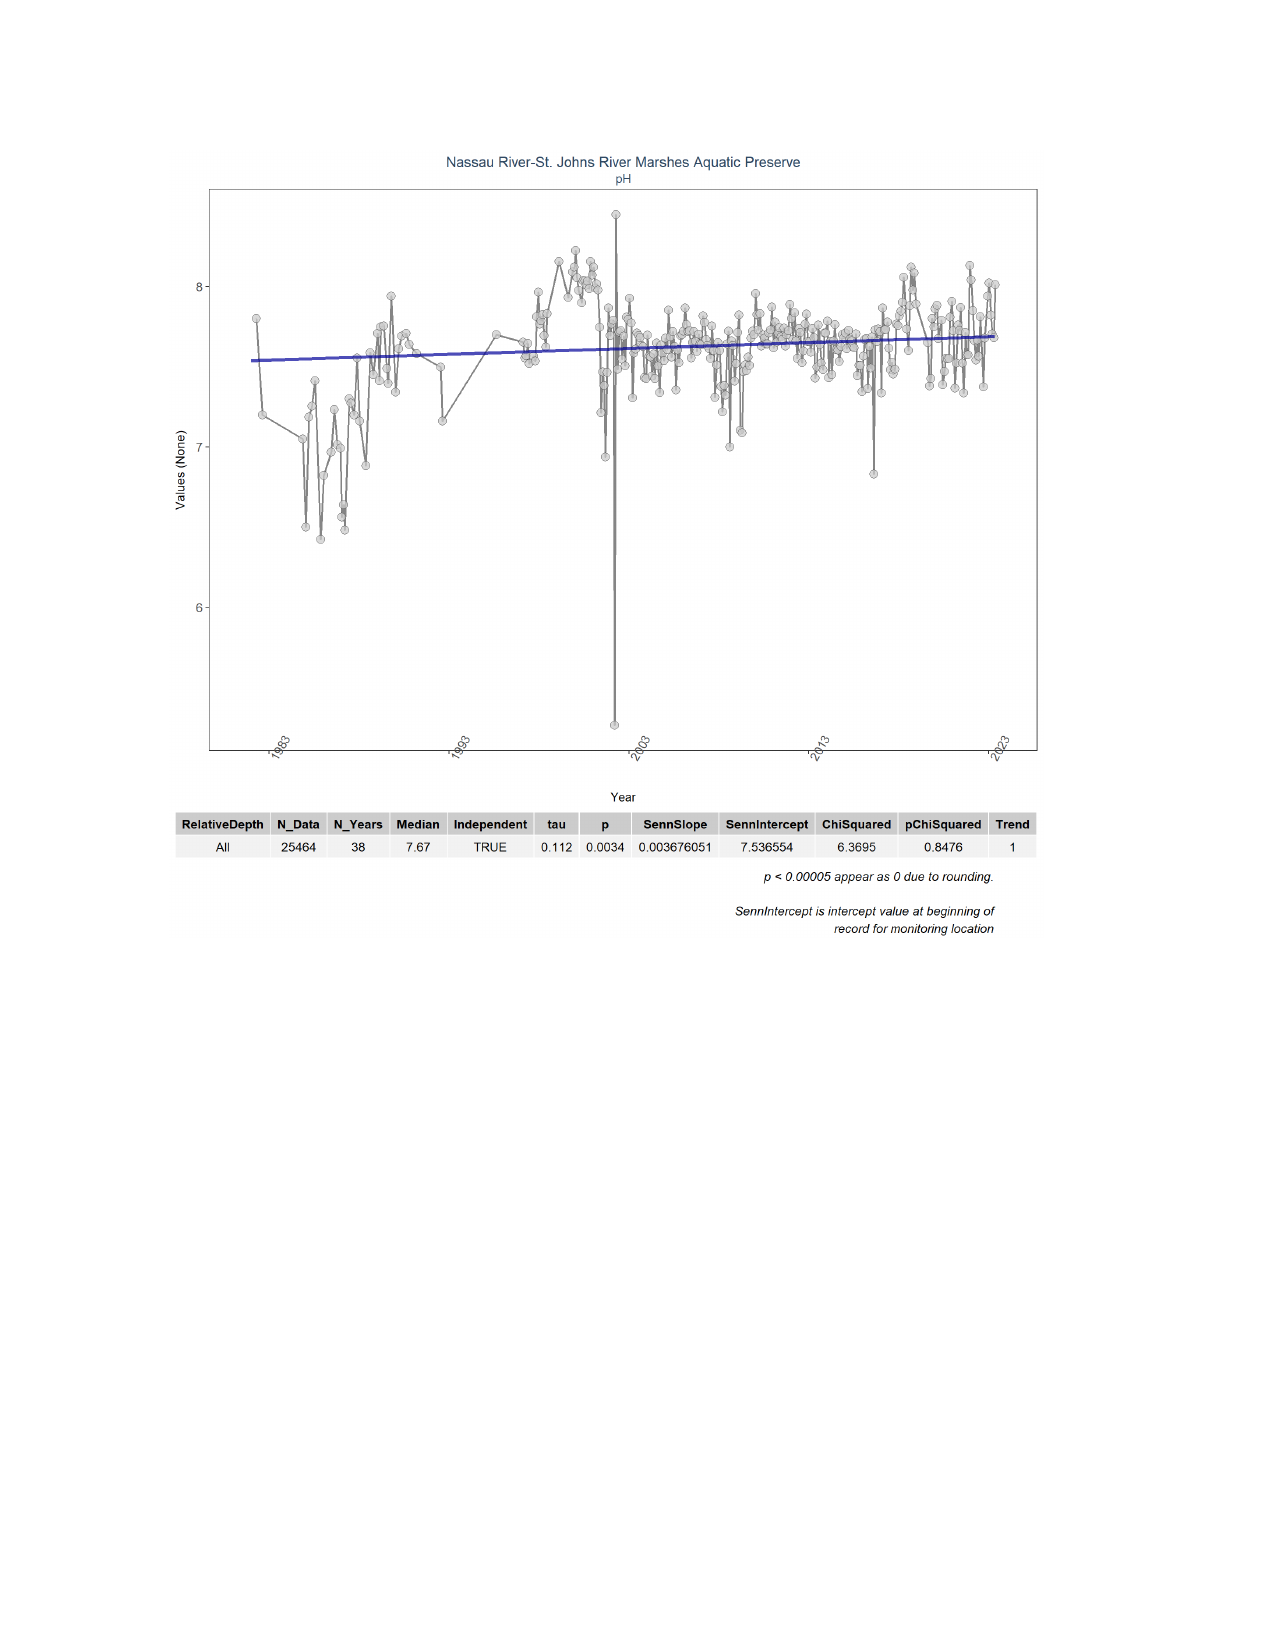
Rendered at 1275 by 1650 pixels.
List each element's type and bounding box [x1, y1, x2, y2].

picture [168, 150, 1044, 938]
